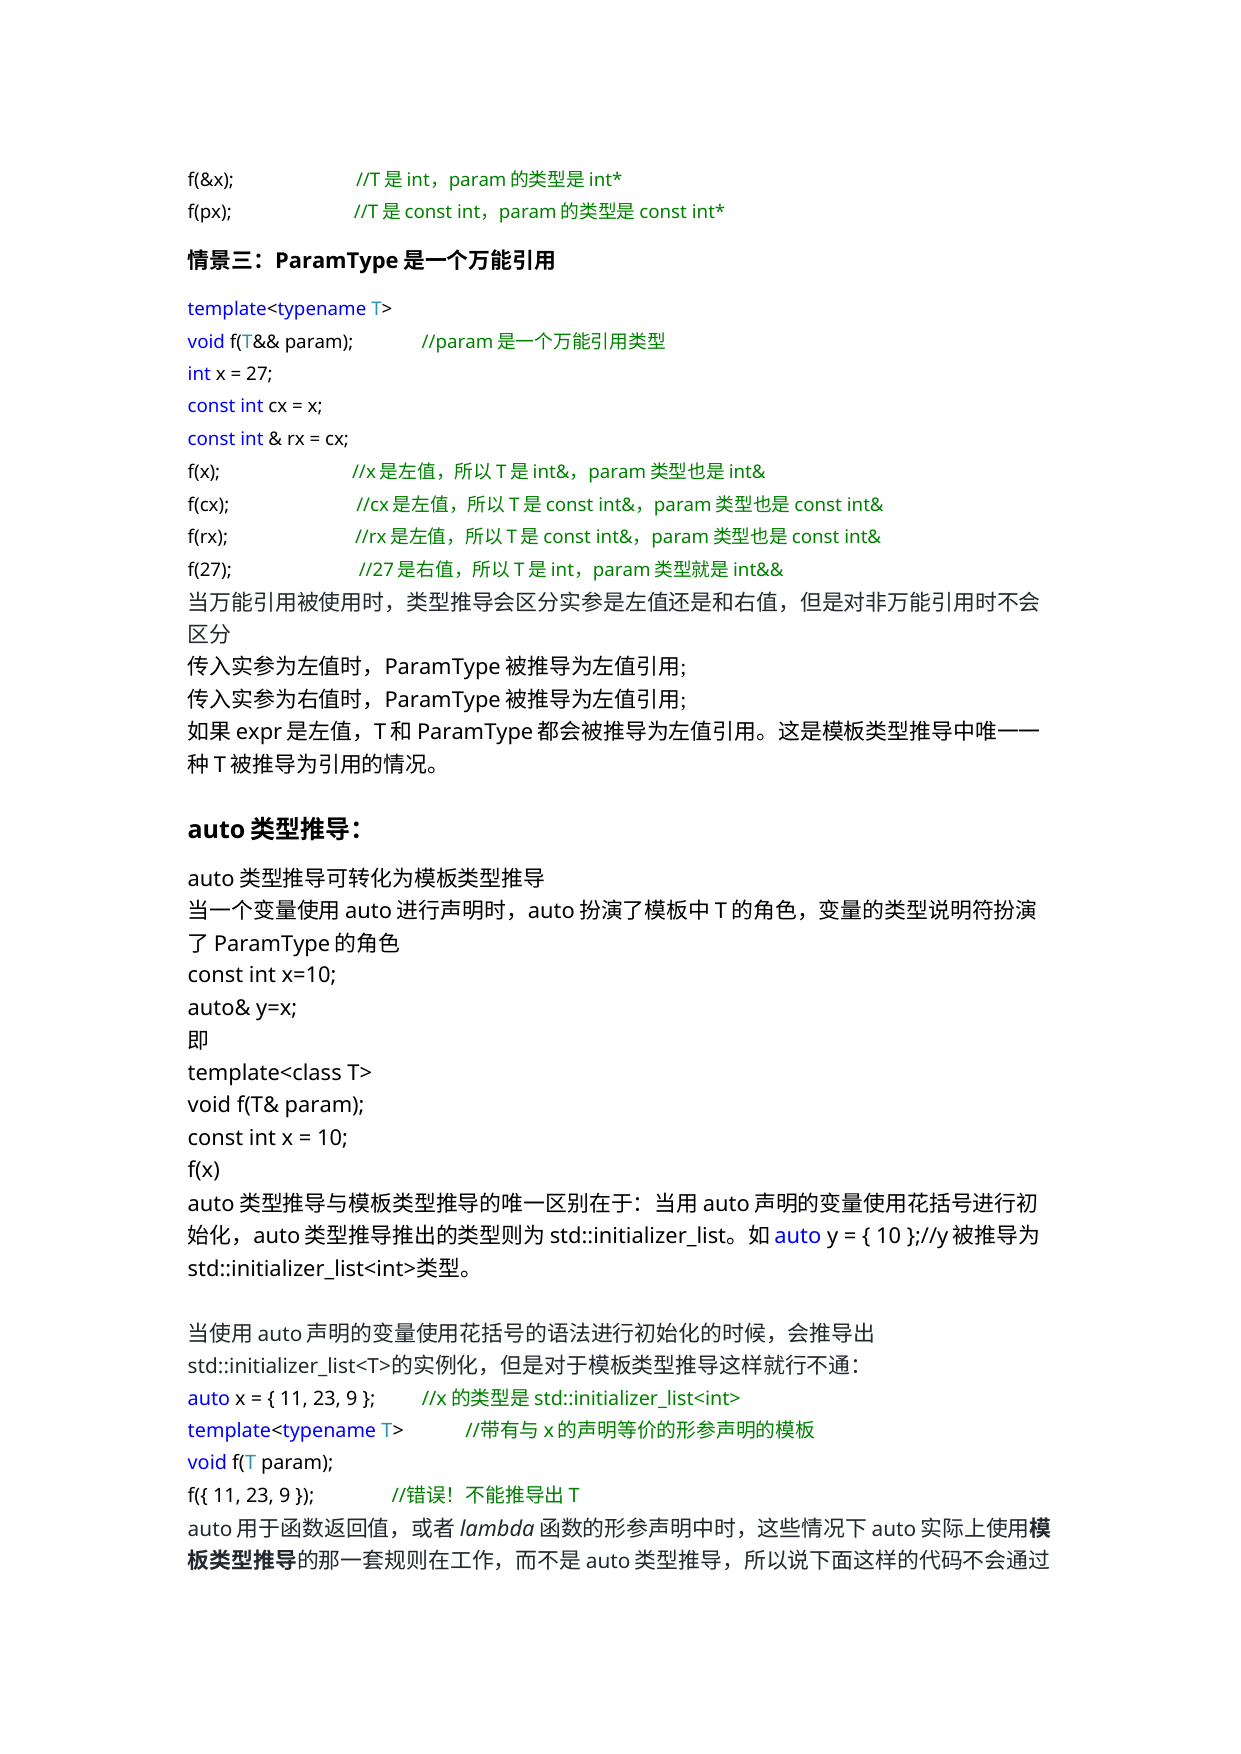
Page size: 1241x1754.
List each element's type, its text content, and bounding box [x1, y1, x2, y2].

text 当一个变量使用auto进行声明时，auto扮演了模板中T的角色，变量的类型说明符扮演了ParamType的角色 [187, 893, 1053, 958]
text auto类型推导与模板类型推导的唯一区别在于：当用auto声明的变量使用花括号进行初始化，auto类型推导推出的类型则为std::initializer_list。如auto y = { 10 };//y被推导为std::initializer_list<int>类型。 [187, 1185, 1053, 1283]
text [187, 1510, 1053, 1575]
text void f(T& param); [187, 1088, 1053, 1120]
text const int x = 10; [187, 1120, 1053, 1153]
text f(27); //27是右值，所以T是int，param类型就是int&& [187, 552, 1053, 584]
text void f(T&& param); //param是一个万能引用类型 [187, 324, 1053, 357]
text auto类型推导： [187, 795, 1053, 860]
text int x = 27; [187, 357, 1053, 389]
text void f(T param); [187, 1445, 1053, 1478]
text f(&x); //T是int，param的类型是int* [187, 162, 1053, 194]
text 传入实参为左值时，ParamType被推导为左值引用; [187, 649, 1053, 682]
text f(cx); //cx是左值，所以T是const int&，param类型也是const int& [187, 487, 1053, 519]
text f(rx); //rx是左值，所以T是const int&，param类型也是const int& [187, 519, 1053, 552]
text 情景三：ParamType是一个万能引用 [187, 243, 1053, 276]
text auto& y=x; [187, 990, 1053, 1023]
text auto x = { 11, 23, 9 }; //x的类型是std::initializer_list<int> [187, 1380, 1053, 1413]
text template<typename T> [187, 292, 1053, 324]
text auto类型推导可转化为模板类型推导 [187, 860, 1053, 893]
text 当万能引用被使用时，类型推导会区分实参是左值还是和右值，但是对非万能引用时不会区分 [187, 584, 1053, 649]
text f(x); //x是左值，所以T是int&，param类型也是int& [187, 454, 1053, 487]
text f(x) [187, 1153, 1053, 1185]
text const int x=10; [187, 958, 1053, 990]
text 当使用auto声明的变量使用花括号的语法进行初始化的时候，会推导出std::initializer_list<T>的实例化，但是对于模板类型推导这样就行不通： [187, 1315, 1053, 1380]
text const int & rx = cx; [187, 422, 1053, 454]
text f({ 11, 23, 9 }); //错误！不能推导出T [187, 1478, 1053, 1510]
text 如果expr是左值，T和ParamType都会被推导为左值引用。这是模板类型推导中唯一一种T被推导为引用的情况。 [187, 714, 1053, 779]
text template<typename T> //带有与x的声明等价的形参声明的模板 [187, 1413, 1053, 1445]
text template<class T> [187, 1055, 1053, 1088]
text 即 [187, 1023, 1053, 1055]
text f(px); //T是const int，param的类型是const int* [187, 194, 1053, 227]
text const int cx = x; [187, 389, 1053, 422]
text 传入实参为右值时，ParamType被推导为左值引用; [187, 682, 1053, 714]
